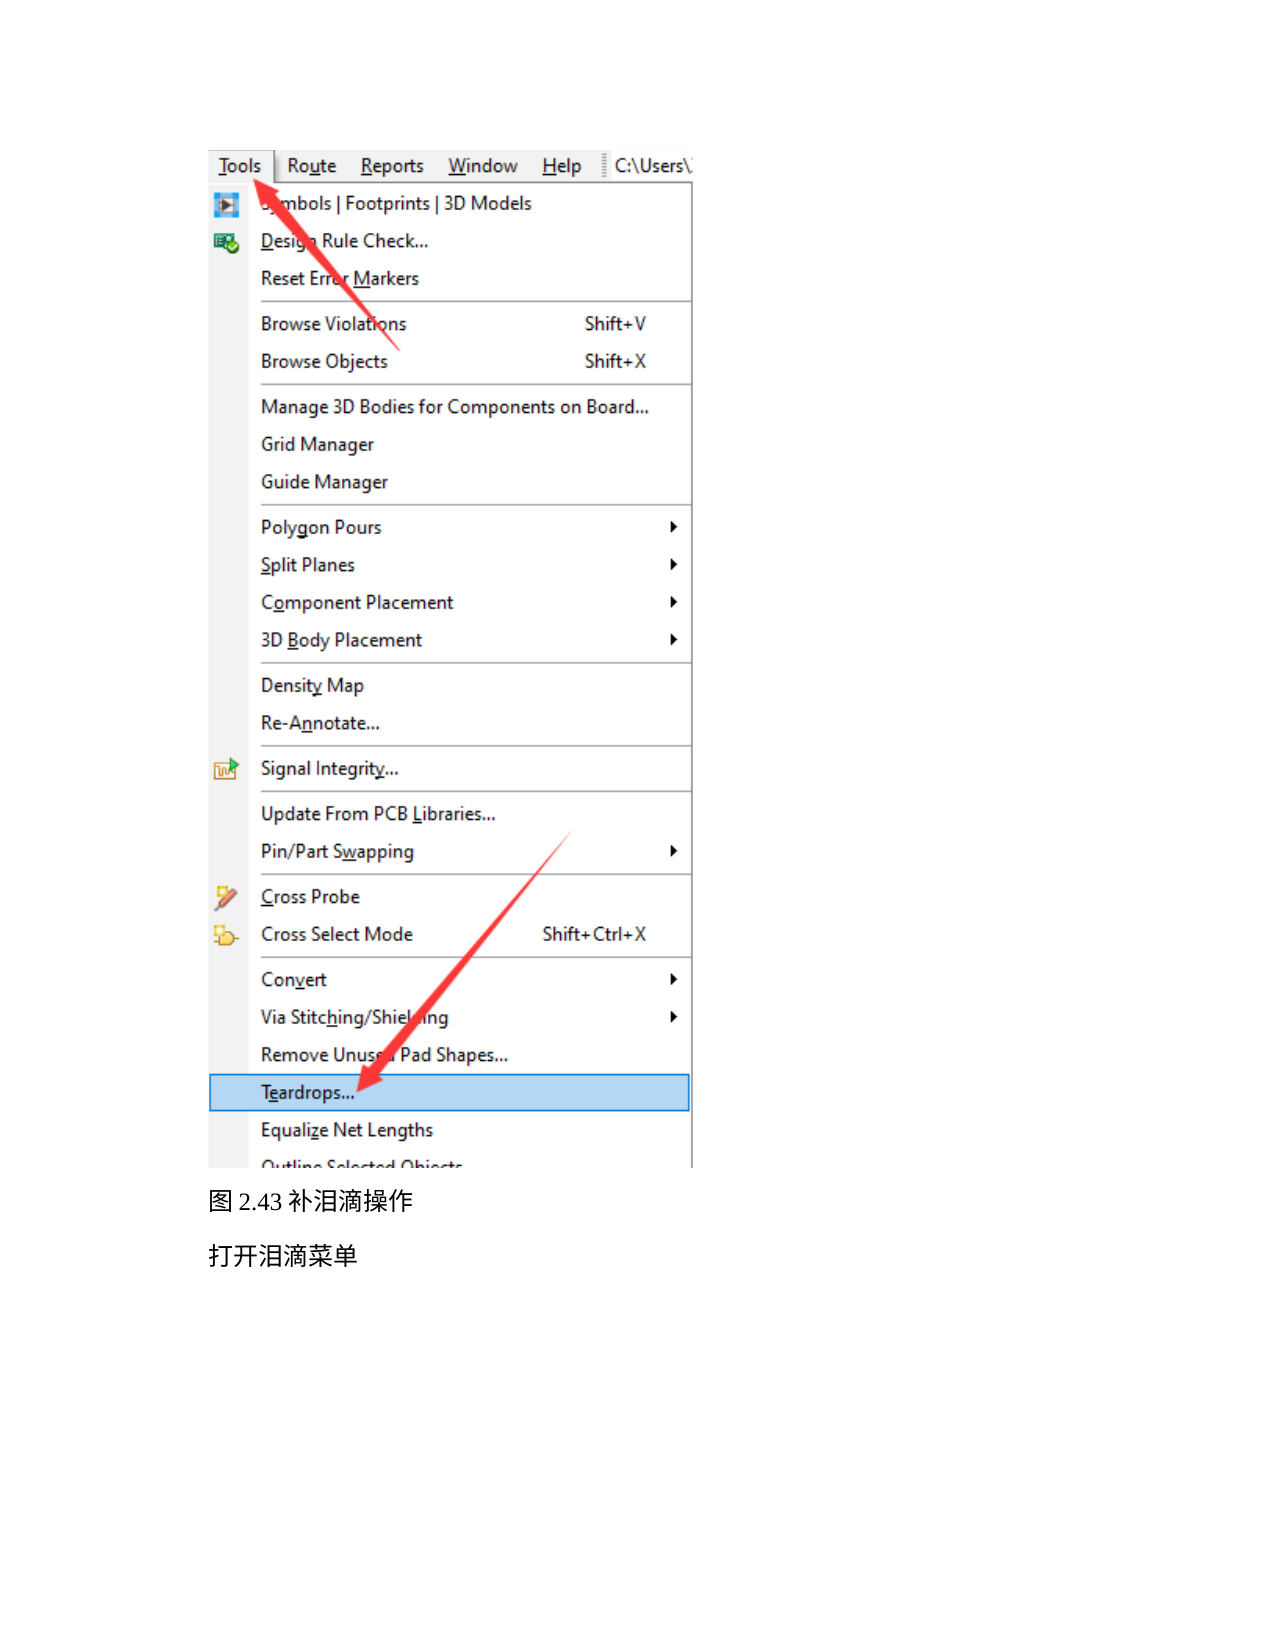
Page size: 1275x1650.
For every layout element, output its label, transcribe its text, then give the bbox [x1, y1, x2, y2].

picture [208, 150, 693, 1168]
text 打开泪滴菜单 [187, 1236, 1087, 1272]
text 图2.43 补泪滴操作 [187, 1182, 1087, 1218]
